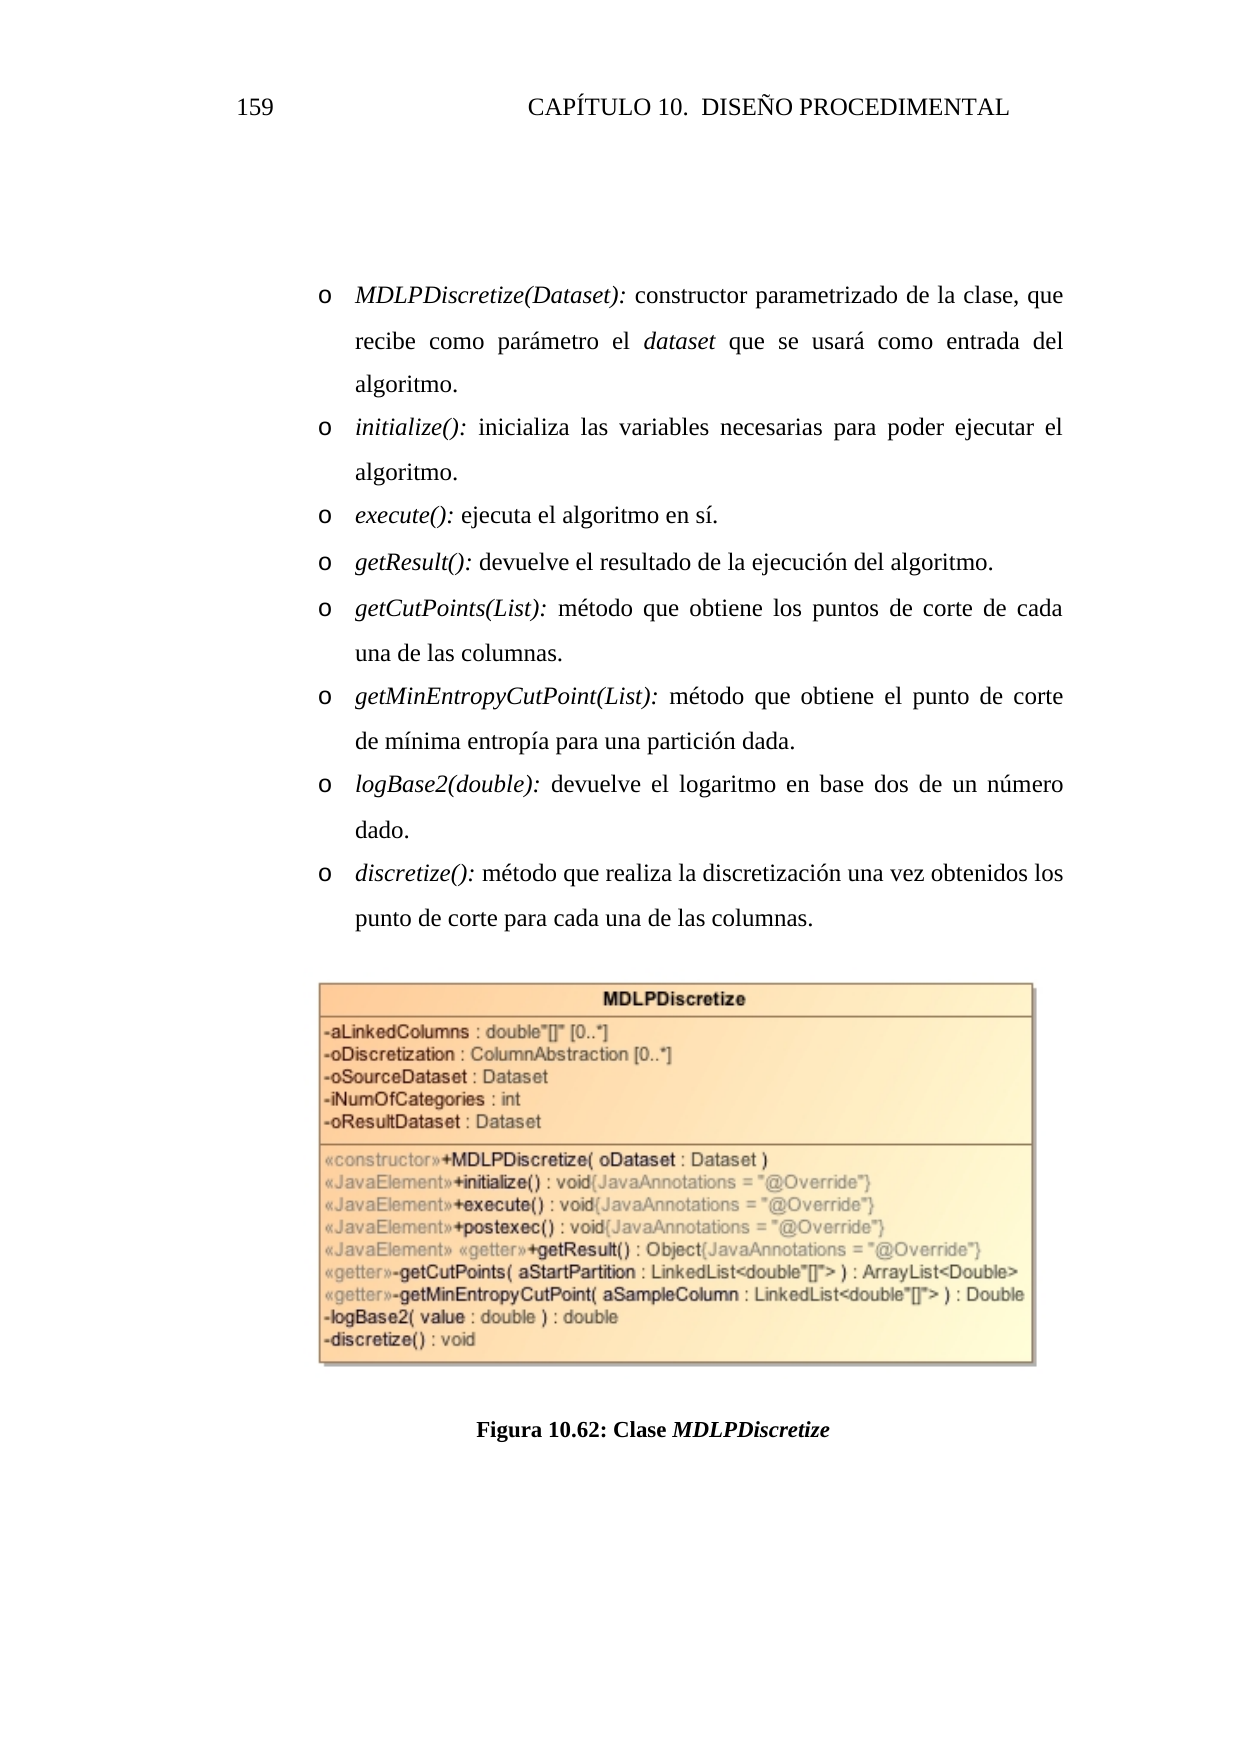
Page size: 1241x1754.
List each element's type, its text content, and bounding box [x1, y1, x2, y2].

list initialize(): inicializa las variables necesarias para poder ejecutar el algoritmo. [317, 412, 1064, 486]
list logBase2(double): devuelve el logaritmo en base dos de un número dado. [317, 769, 1064, 843]
list getCutPoints(List): método que obtiene los puntos de corte de cada una de las columnas. [317, 593, 1064, 667]
picture [302, 967, 1049, 1379]
list getMinEntropyCutPoint(List): método que obtiene el punto de corte de mínima entropía para una partición dada. [317, 681, 1064, 755]
list MDLPDiscretize(Dataset): constructor parametrizado de la clase, que recibe como parámetro el dataset que se usará como entrada del algoritmo. [317, 281, 1064, 398]
list discretize(): método que realiza la discretización una vez obtenidos los punto de corte para cada una de las columnas. [317, 858, 1064, 932]
list getResult(): devuelve el resultado de la ejecución del algoritmo. [317, 547, 1064, 577]
list execute(): ejecuta el algoritmo en sí. [317, 500, 1064, 531]
